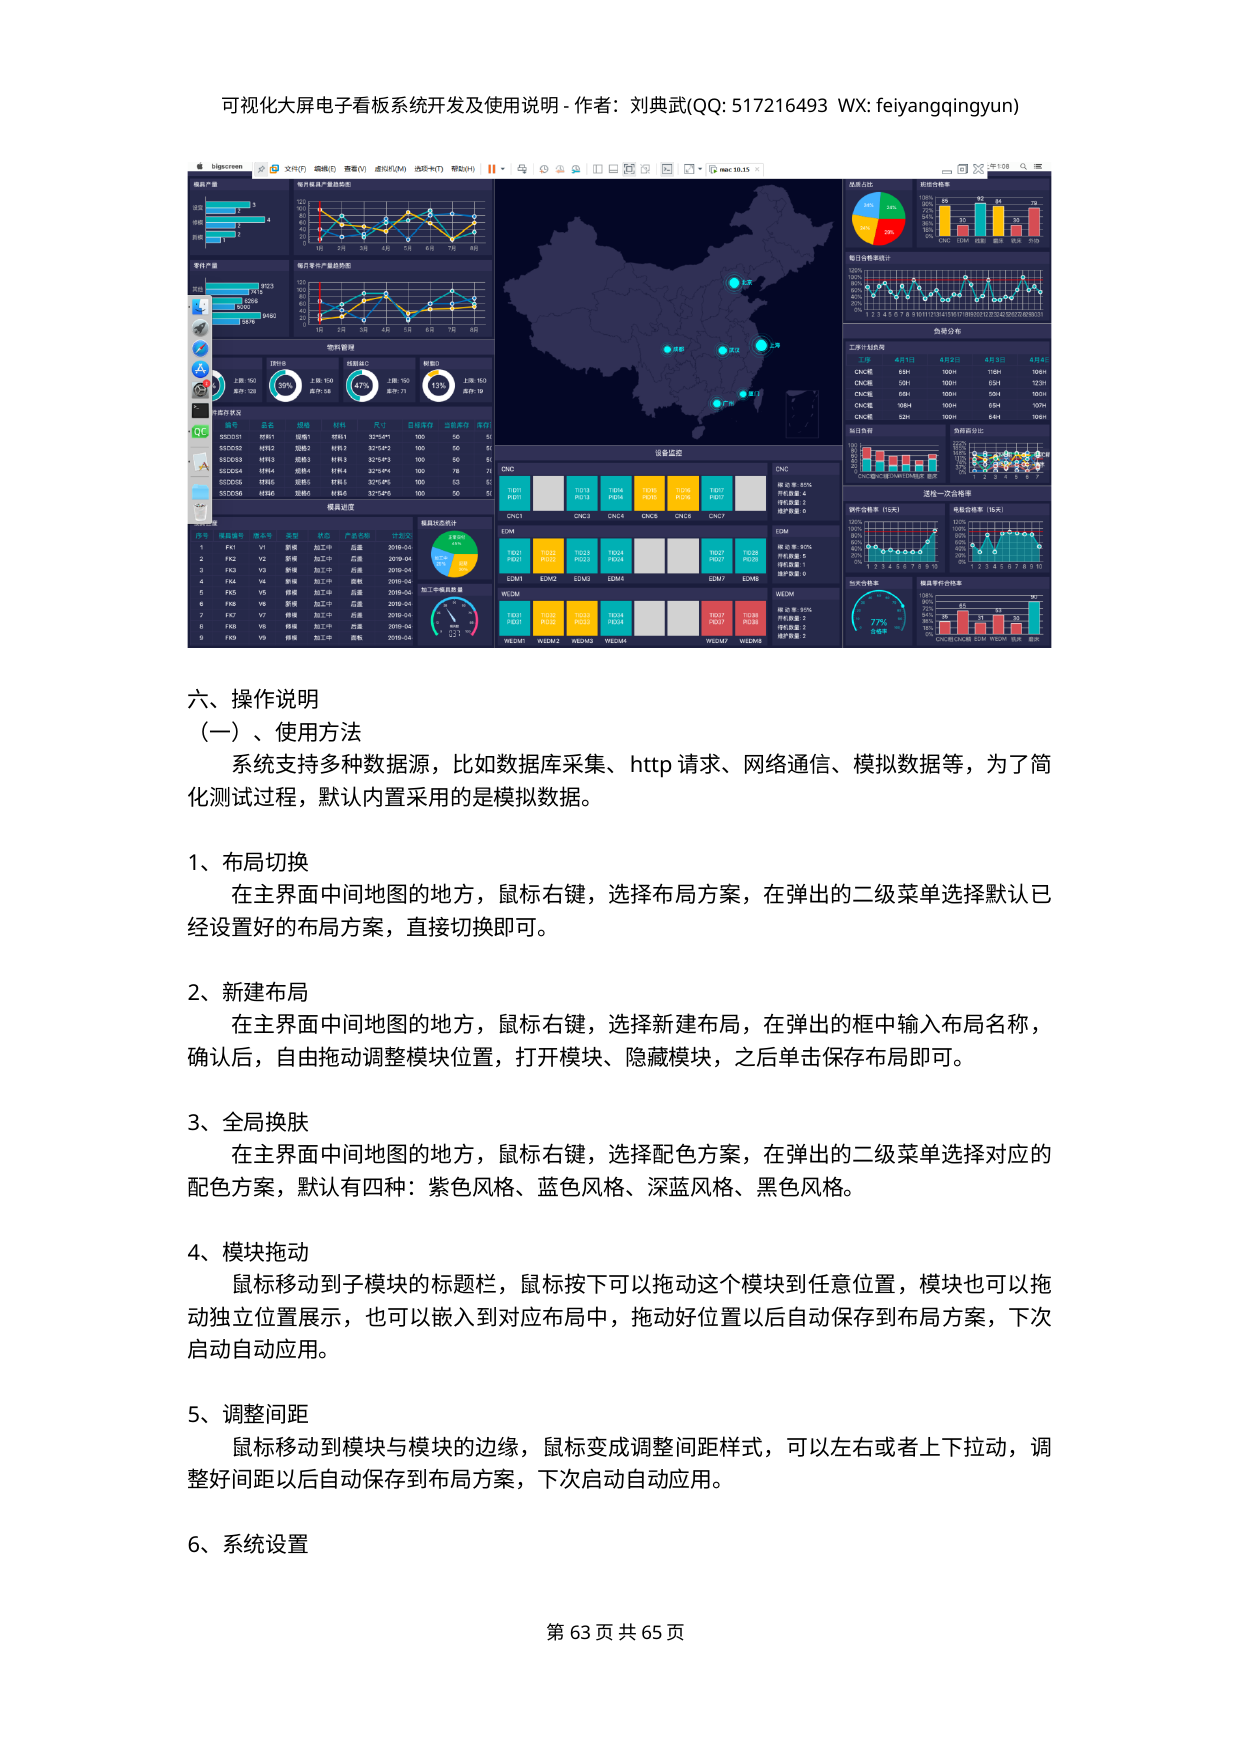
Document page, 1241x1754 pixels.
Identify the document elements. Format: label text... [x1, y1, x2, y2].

text 1、布局切换 [187, 844, 1053, 877]
picture [187, 162, 1052, 648]
text 在主界面中间地图的地方，鼠标右键，选择配色方案，在弹出的二级菜单选择对应的配色方案，默认有四种：紫色风格、蓝色风格、深蓝风格、黑色风格。 [187, 1137, 1053, 1202]
text 鼠标移动到模块与模块的边缘，鼠标变成调整间距样式，可以左右或者上下拉动，调整好间距以后自动保存到布局方案，下次启动自动应用。 [187, 1429, 1053, 1494]
text 2、新建布局 [187, 974, 1053, 1007]
text 在主界面中间地图的地方，鼠标右键，选择新建布局，在弹出的框中输入布局名称，确认后，自由拖动调整模块位置，打开模块、隐藏模块，之后单击保存布局即可。 [187, 1007, 1053, 1072]
text 3、全局换肤 [187, 1104, 1053, 1137]
text 4、模块拖动 [187, 1234, 1053, 1267]
text （一）、使用方法 [187, 714, 1053, 747]
text 六、操作说明 [187, 682, 1053, 714]
text 5、调整间距 [187, 1397, 1053, 1429]
text 系统支持多种数据源，比如数据库采集、http请求、网络通信、模拟数据等，为了简化测试过程，默认内置采用的是模拟数据。 [187, 747, 1053, 812]
text 6、系统设置 [187, 1527, 1053, 1559]
text 鼠标移动到子模块的标题栏，鼠标按下可以拖动这个模块到任意位置，模块也可以拖动独立位置展示，也可以嵌入到对应布局中，拖动好位置以后自动保存到布局方案，下次启动自动应用。 [187, 1267, 1053, 1364]
text 在主界面中间地图的地方，鼠标右键，选择布局方案，在弹出的二级菜单选择默认已经设置好的布局方案，直接切换即可。 [187, 877, 1053, 942]
